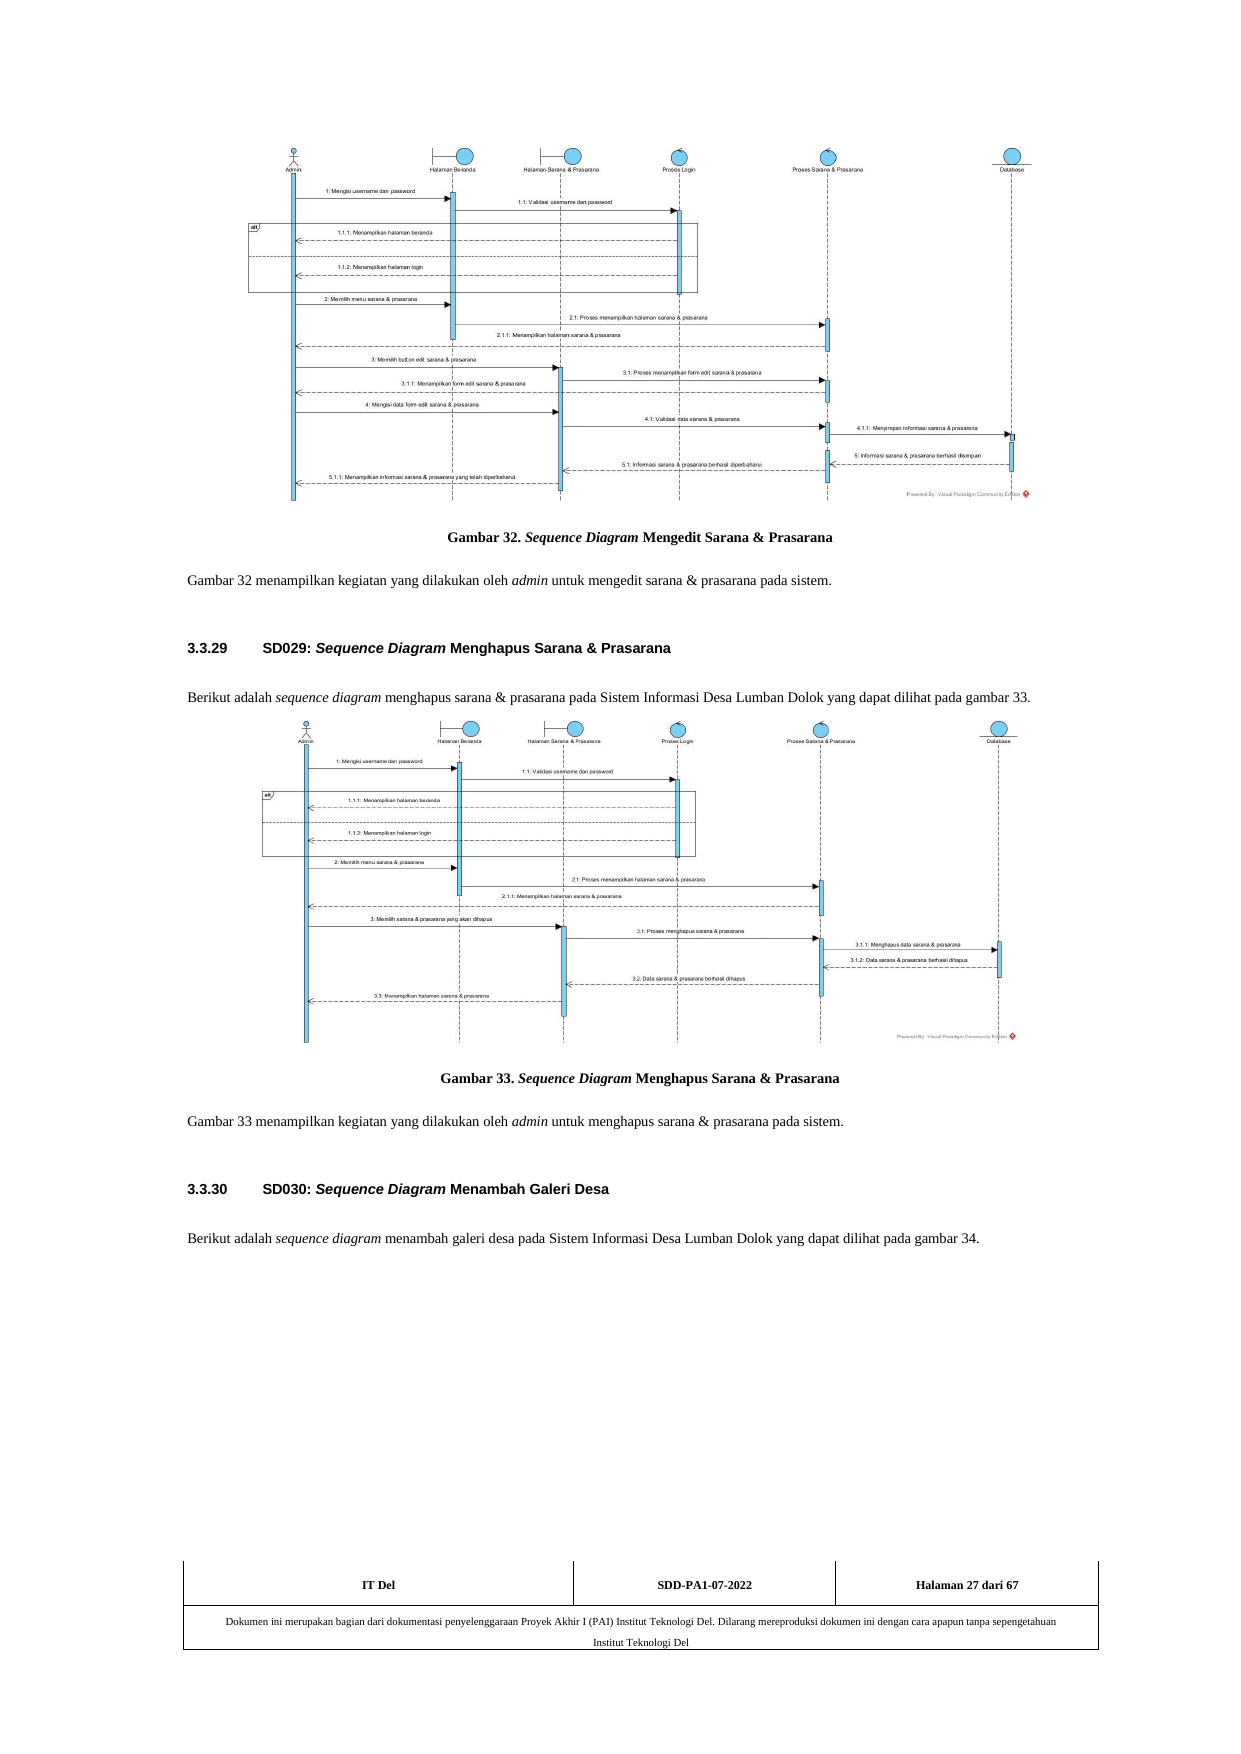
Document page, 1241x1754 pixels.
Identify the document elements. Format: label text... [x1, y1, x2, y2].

picture [247, 147, 1032, 502]
text Berikut adalah sequence diagram menghapus sarana & prasarana pada Sistem Informasi Desa Lumban Dolok yang dapat dilihat pada gambar 33. [187, 677, 1092, 706]
text Gambar 33 menampilkan kegiatan yang dilakukan oleh admin untuk menghapus sarana & prasarana pada sistem. [187, 1101, 1092, 1129]
text Gambar 32 menampilkan kegiatan yang dilakukan oleh admin untuk mengedit sarana & prasarana pada sistem. [187, 559, 1092, 588]
text Berikut adalah sequence diagram menambah galeri desa pada Sistem Informasi Desa Lumban Dolok yang dapat dilihat pada gambar 34. [187, 1218, 1092, 1247]
subtitle SD029: Sequence Diagram Menghapus Sarana & Prasarana [187, 628, 1092, 656]
subtitle SD030: Sequence Diagram Menambah Galeri Desa [187, 1169, 1092, 1197]
text Gambar 33. Sequence Diagram Menghapus Sarana & Prasarana [187, 1057, 1092, 1086]
text Gambar 32. Sequence Diagram Mengedit Sarana & Prasarana [187, 516, 1092, 545]
picture [261, 720, 1018, 1044]
